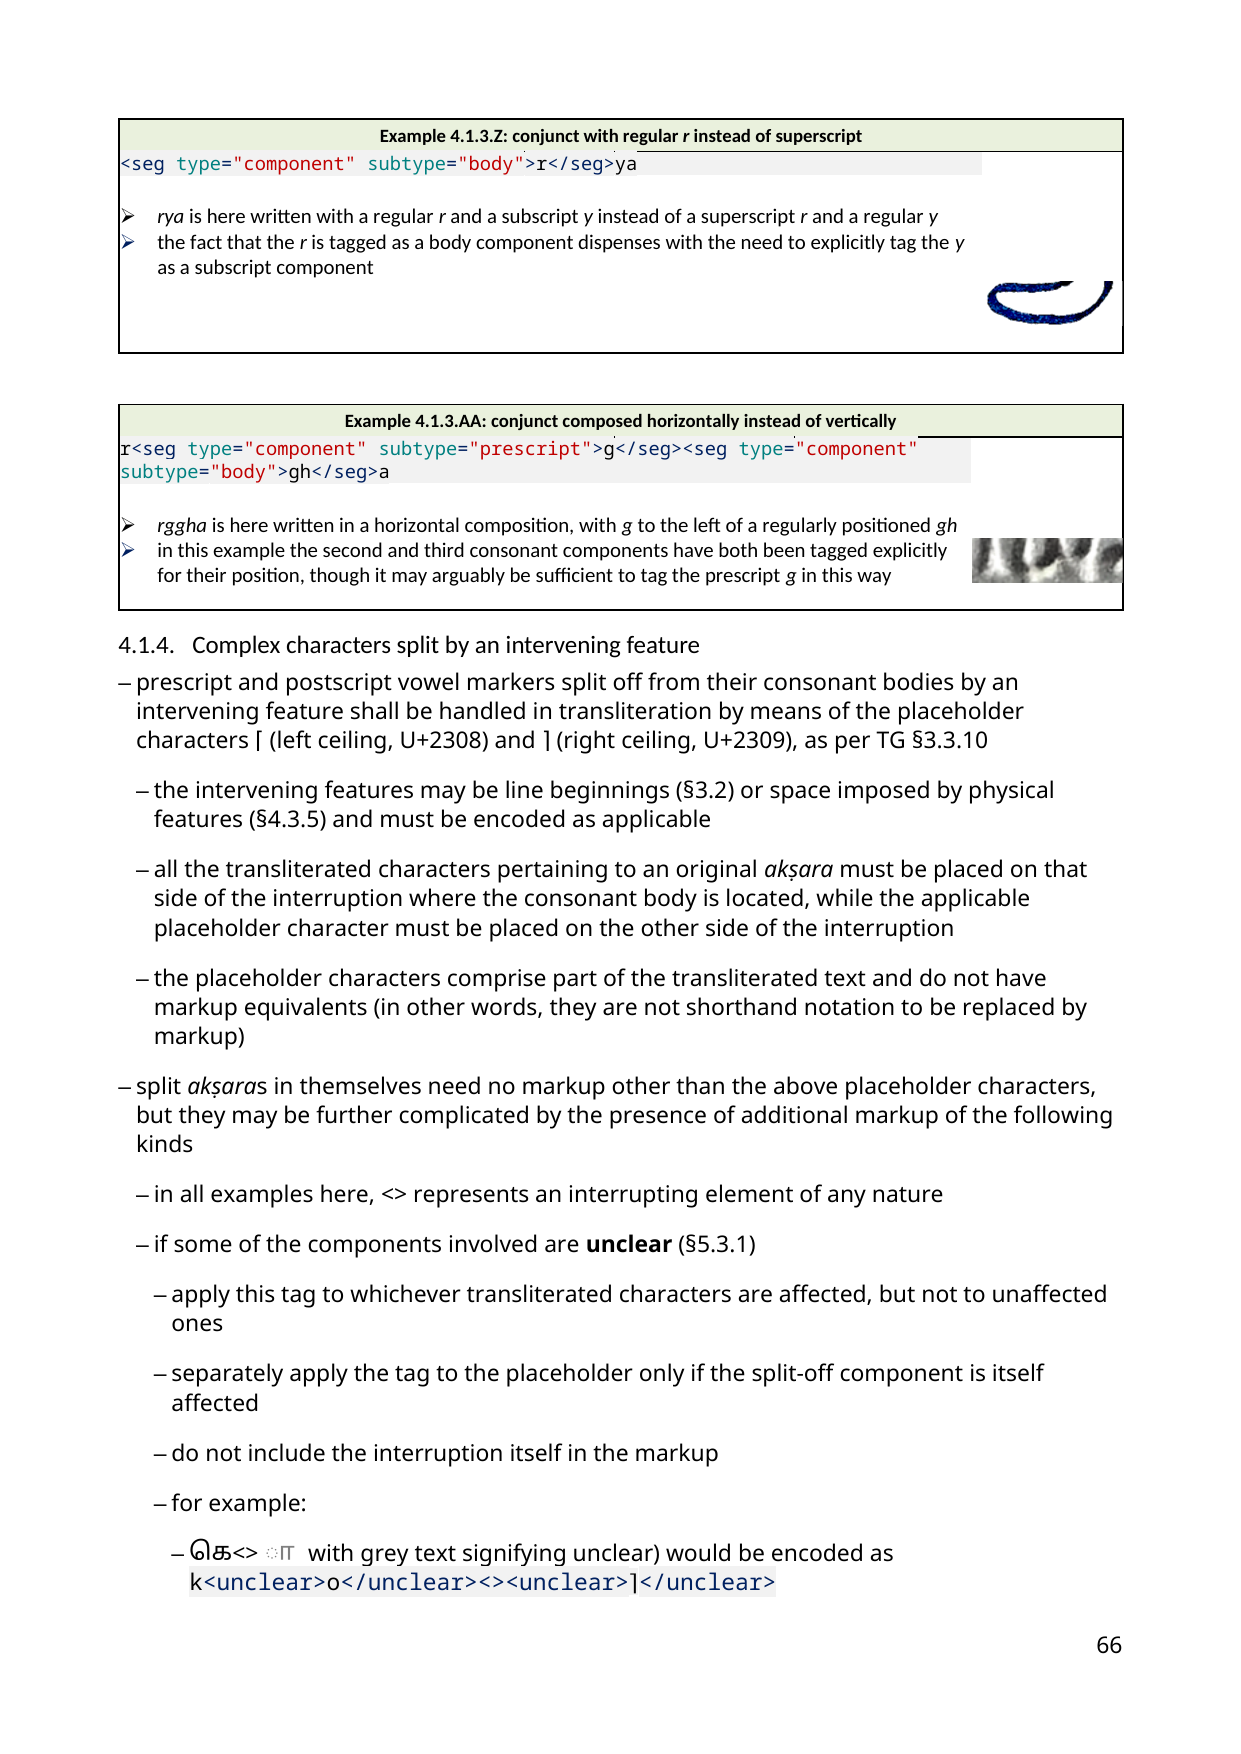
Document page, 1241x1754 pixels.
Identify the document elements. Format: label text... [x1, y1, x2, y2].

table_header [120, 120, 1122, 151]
list apply this tag to whichever transliterated characters are affected, but not to unaffected ones [153, 1279, 1122, 1338]
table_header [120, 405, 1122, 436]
list in all examples here, <> represents an interrupting element of any nature [136, 1179, 1122, 1208]
list the intervening features may be line beginnings (§3.2) or space imposed by physical features (§4.3.5) and must be encoded as applicable [136, 775, 1122, 833]
list கெ<> ா with grey text signifying unclear) would be encoded as k<unclear>o</unclear><><unclear>⌉</unclear> [171, 1538, 1122, 1596]
list prescript and postscript vowel markers split off from their consonant bodies by an intervening feature shall be handled in transliteration by means of the placeholder characters ⌈ (left ceiling, U+2308) and ⌉ (right ceiling, U+2309), as per TG §3.3.10 [118, 667, 1122, 754]
list all the transliterated characters pertaining to an original akṣara must be placed on that side of the interruption where the consonant body is located, while the applicable placeholder character must be placed on the other side of the interruption [136, 854, 1122, 942]
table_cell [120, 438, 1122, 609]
picture [983, 281, 1123, 326]
list for example: [153, 1488, 1122, 1517]
list if some of the components involved are unclear (§5.3.1) [136, 1229, 1122, 1258]
subtitle Complex characters split by an intervening feature [118, 623, 1122, 661]
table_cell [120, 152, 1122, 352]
list the placeholder characters comprise part of the transliterated text and do not have markup equivalents (in other words, they are not shorthand notation to be replaced by markup) [136, 963, 1122, 1050]
picture [972, 538, 1123, 583]
list split akṣaras in themselves need no markup other than the above placeholder characters, but they may be further complicated by the presence of additional markup of the following kinds [118, 1071, 1122, 1158]
list separately apply the tag to the placeholder only if the split-off component is itself affected [153, 1358, 1122, 1417]
list do not include the interruption itself in the markup [153, 1438, 1122, 1467]
